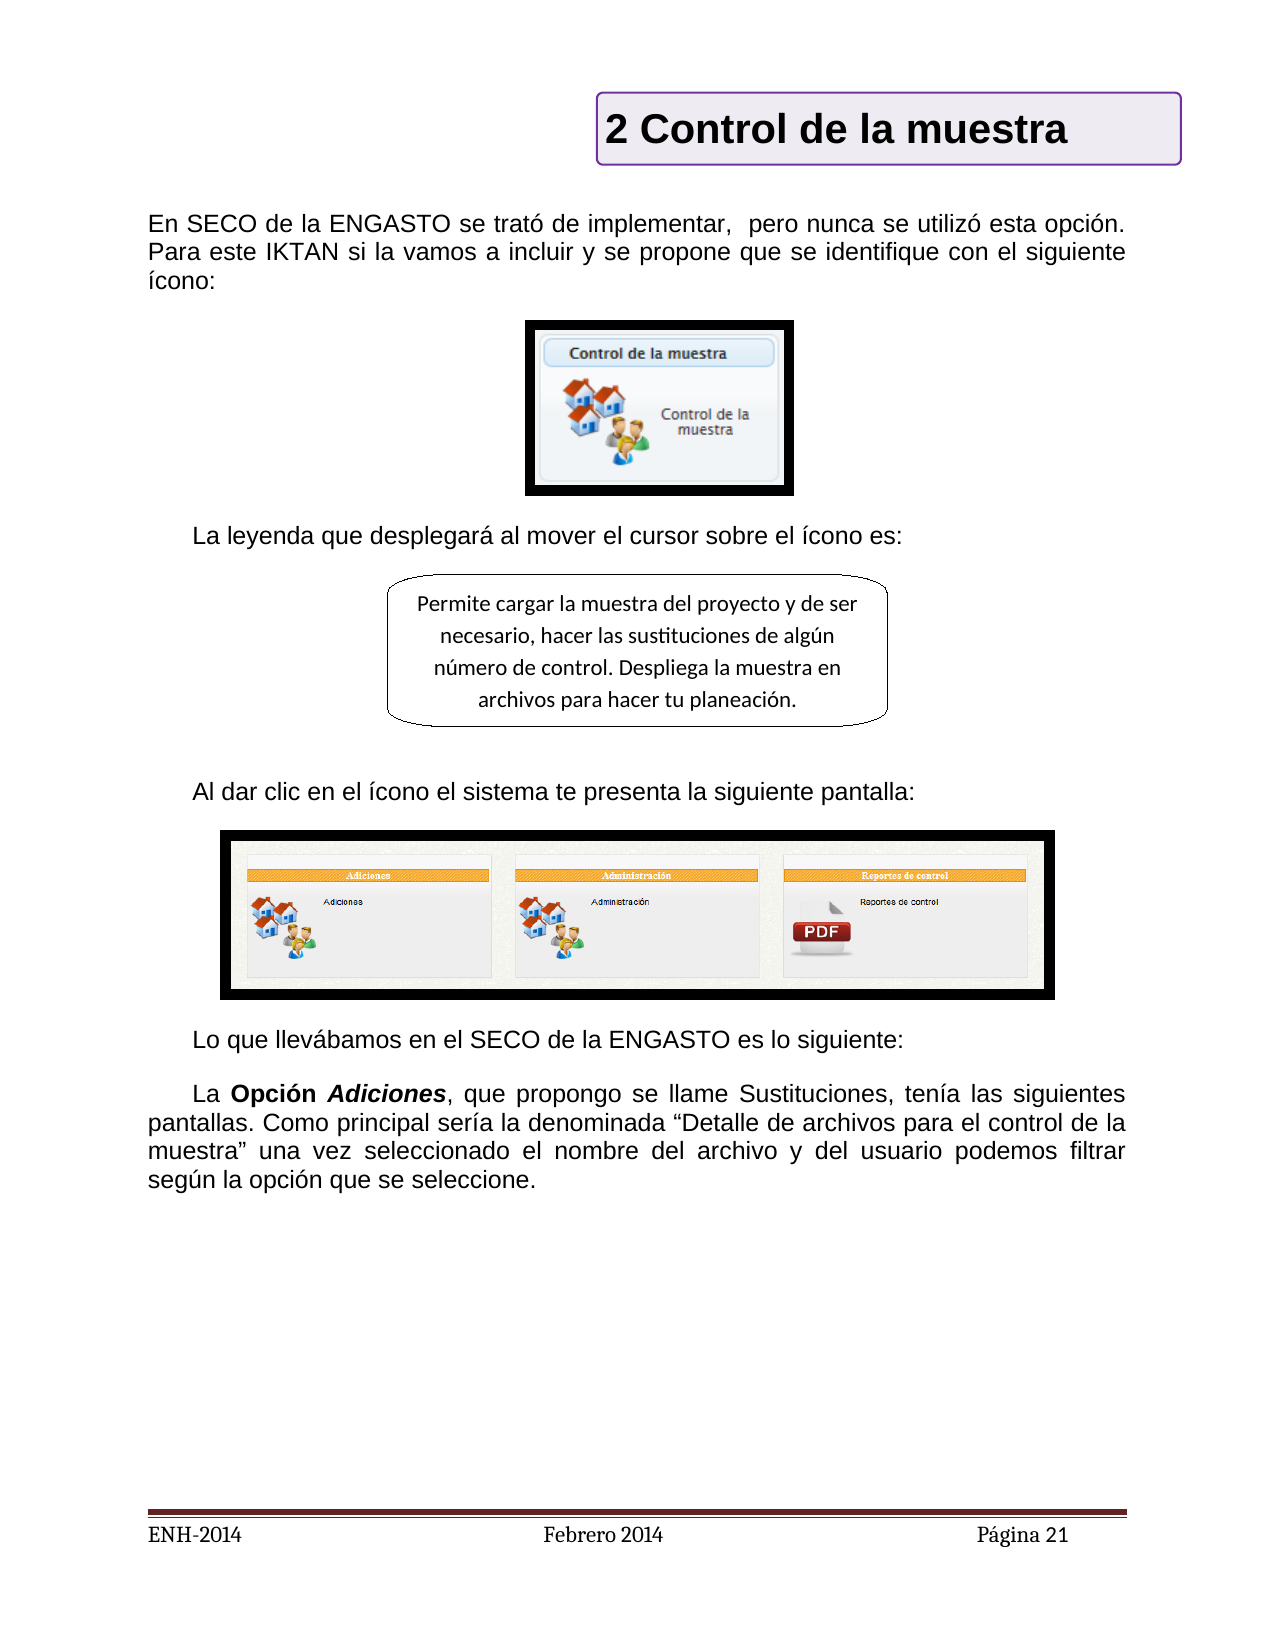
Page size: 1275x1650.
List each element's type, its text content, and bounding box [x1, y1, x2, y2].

picture [535, 330, 784, 485]
text En SECO de la ENGASTO se trató de implementar, pero nunca se utilizó esta opción. Para este IKTAN si la vamos a incluir y se propone que se identifique con el siguiente ícono: [148, 209, 1127, 295]
text La leyenda que desplegará al mover el cursor sobre el ícono es: [148, 521, 1127, 549]
picture [231, 841, 1044, 989]
text Lo que llevábamos en el SECO de la ENGASTO es lo siguiente: [148, 1025, 1127, 1054]
text La Opción Adiciones, que propongo se llame Sustituciones, tenía las siguientes pantallas. Como principal sería la denominada “Detalle de archivos para el control de la muestra” una vez seleccionado el nombre del archivo y del usuario podemos filtrar según la opción que se seleccione. [148, 1079, 1127, 1194]
text Al dar clic en el ícono el sistema te presenta la siguiente pantalla: [148, 777, 1127, 805]
